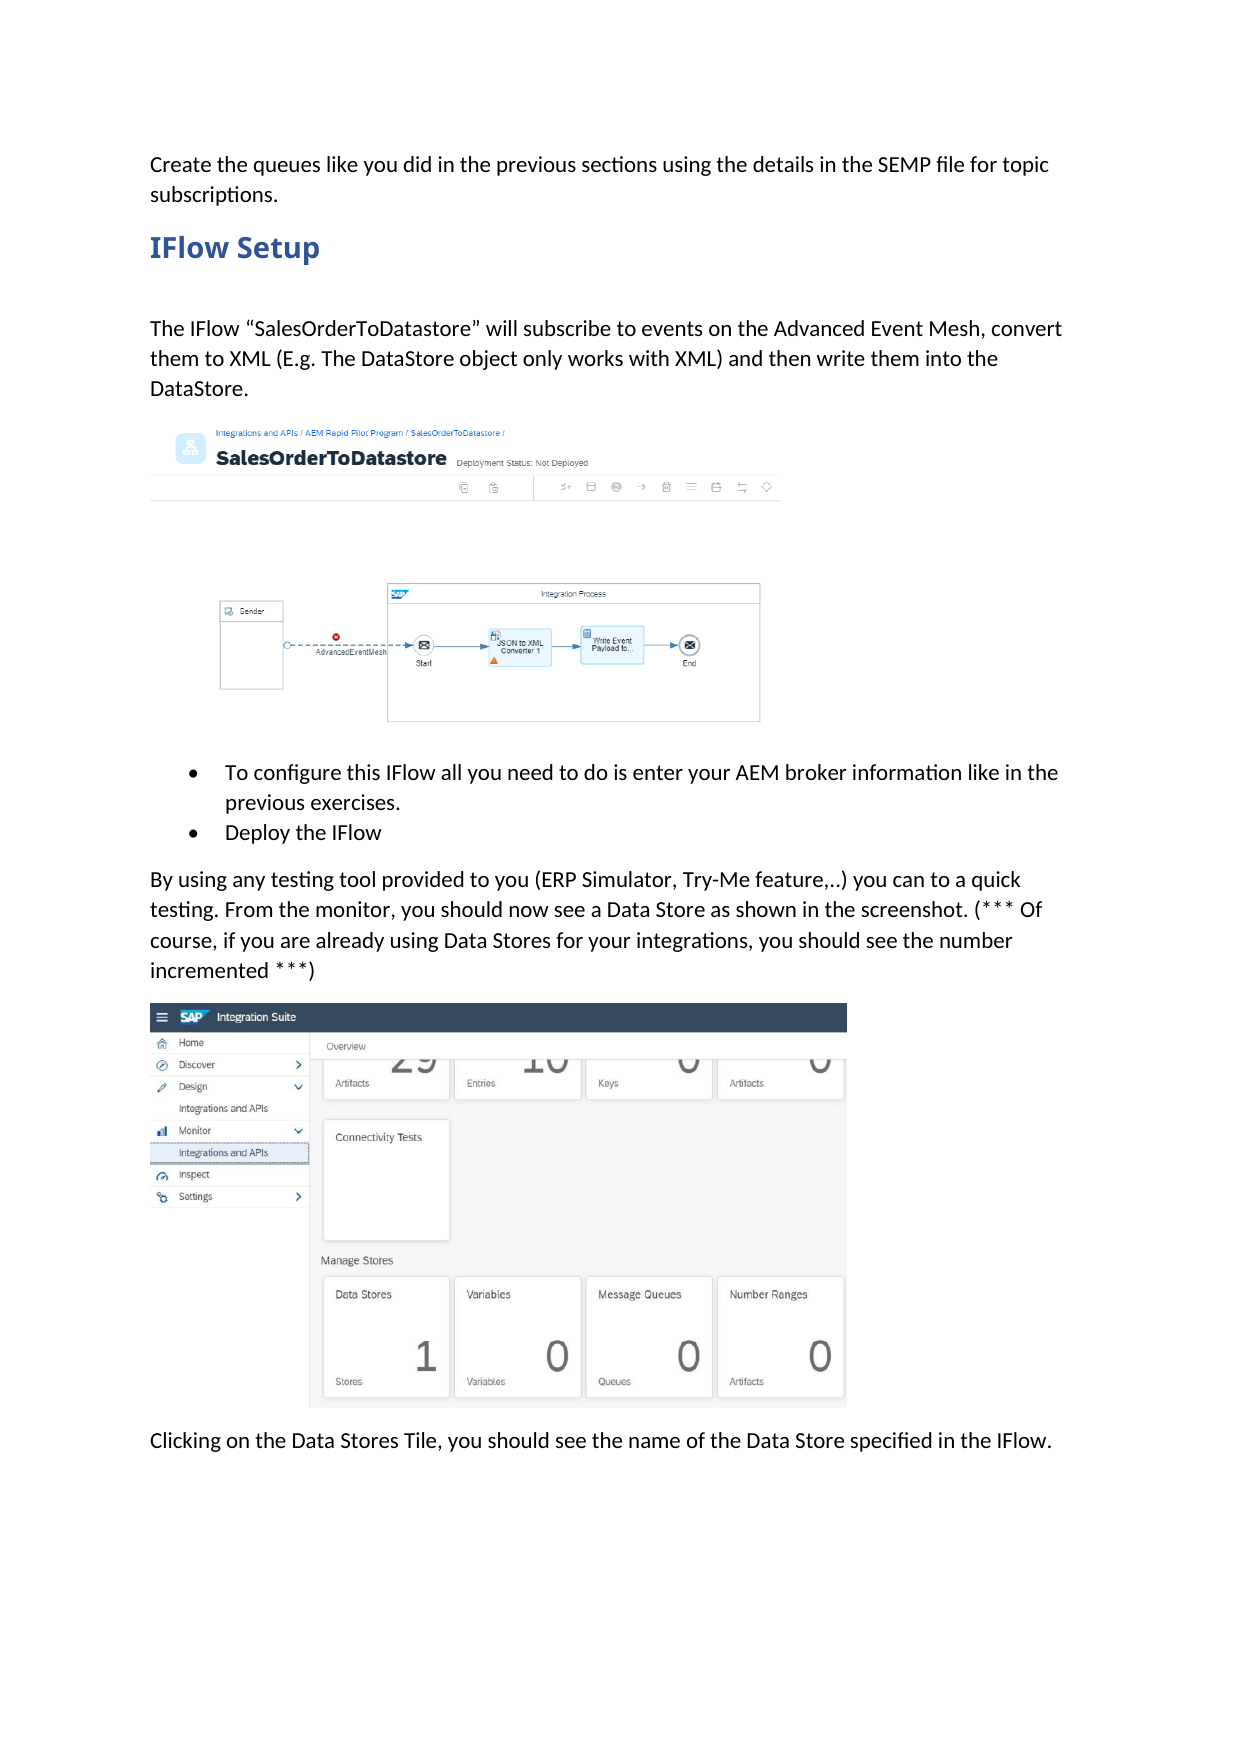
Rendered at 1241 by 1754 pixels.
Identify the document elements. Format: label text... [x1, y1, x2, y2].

list Deploy the IFlow [187, 818, 1090, 847]
picture [150, 1002, 848, 1408]
picture [150, 421, 782, 740]
subtitle IFlow Setup [150, 227, 1090, 267]
text The IFlow “SalesOrderToDatastore” will subscribe to events on the Advanced Event Mesh, convert them to XML (E.g. The DataStore object only works with XML) and then write them into the DataStore. [150, 314, 1090, 402]
list To configure this IFlow all you need to do is enter your AEM broker information like in the previous exercises. [187, 758, 1090, 816]
text By using any testing tool provided to you (ERP Simulator, Try-Me feature,..) you can to a quick testing. From the monitor, you should now see a Data Store as shown in the screenshot. (*** Of course, if you are already using Data Stores for your integrations, you should see the number incremented ***) [150, 865, 1090, 984]
text Clicking on the Data Stores Tile, you should see the name of the Data Store specified in the IFlow. [150, 1426, 1090, 1454]
text Create the queues like you did in the previous sections using the details in the SEMP file for topic subscriptions. [150, 150, 1090, 208]
